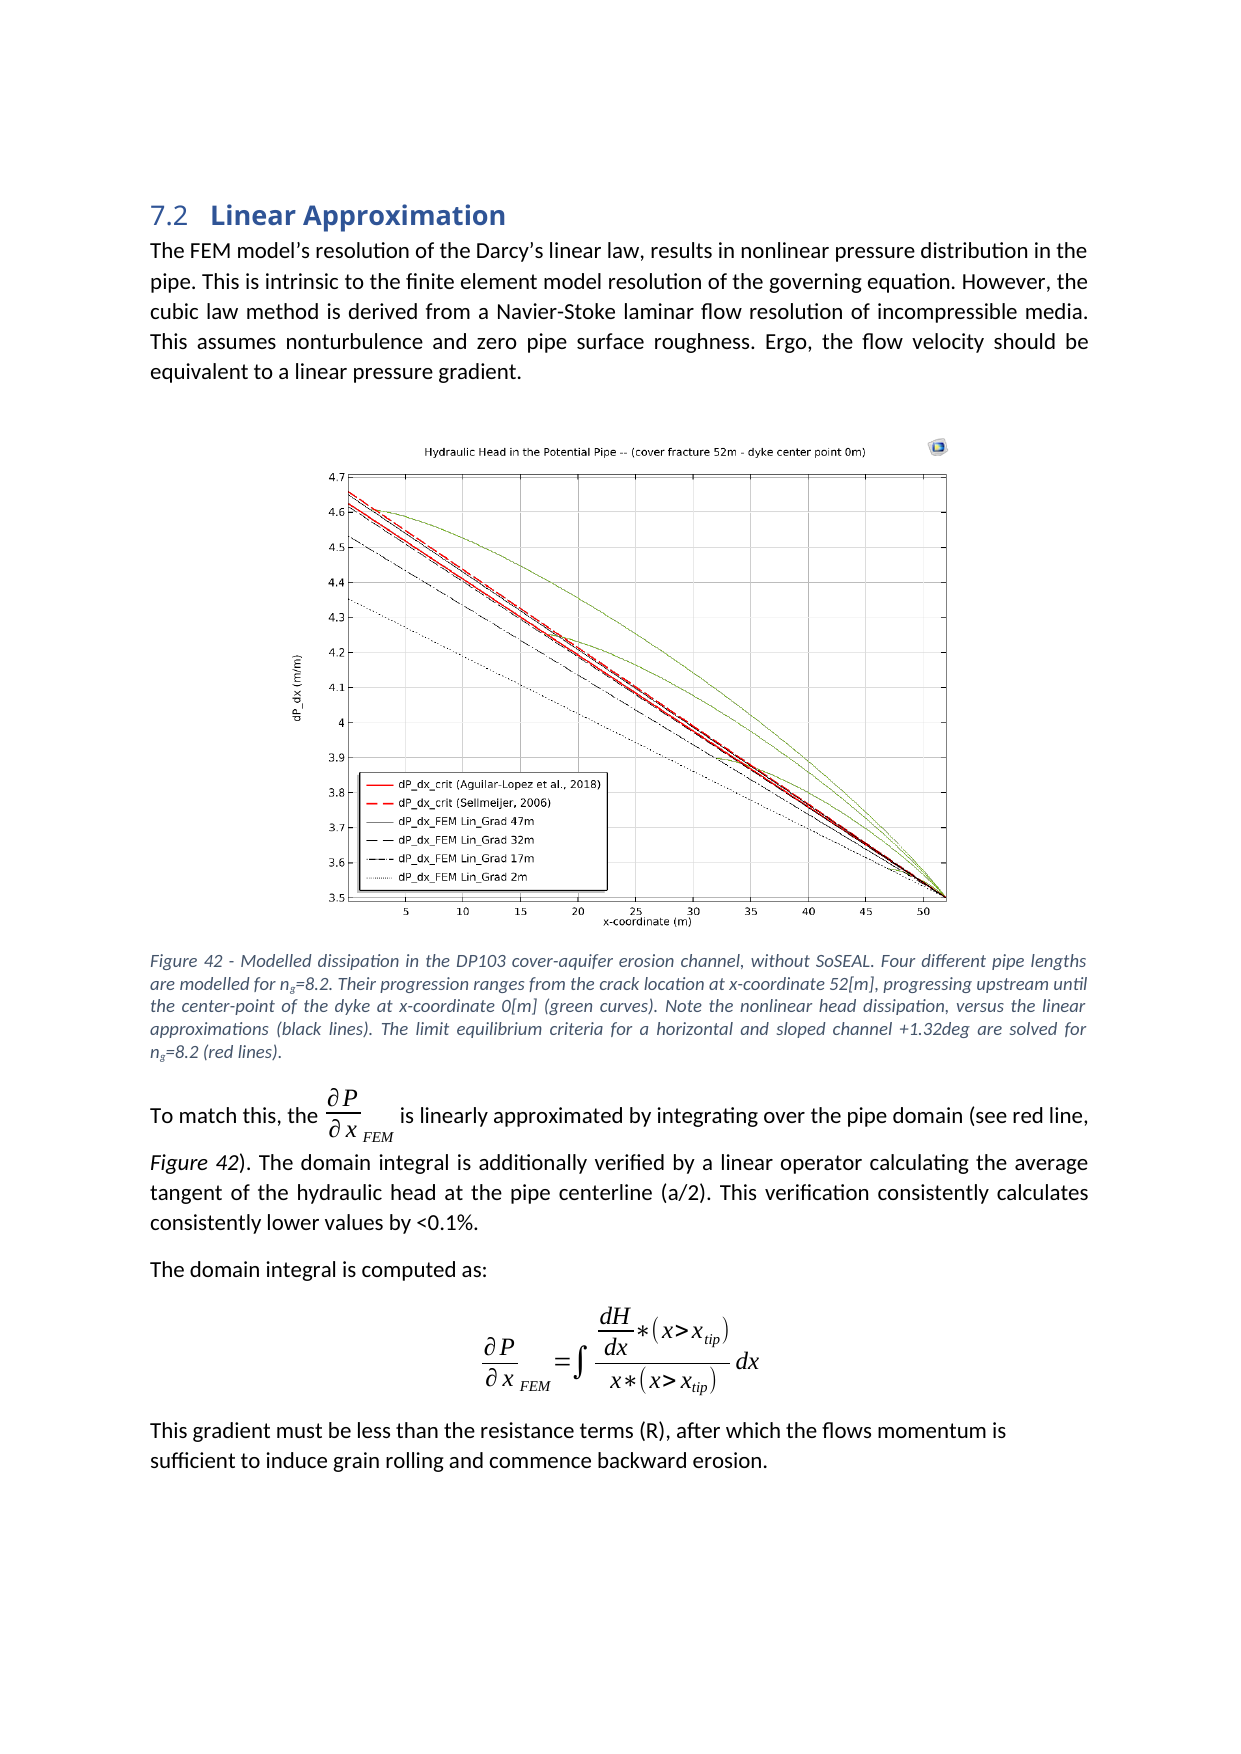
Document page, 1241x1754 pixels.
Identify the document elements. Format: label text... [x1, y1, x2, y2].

text This gradient must be less than the resistance terms (R), after which the flows momentum is sufficient to induce grain rolling and commence backward erosion. [150, 1416, 1090, 1474]
text To match this, the is linearly approximated by integrating over the pipe domain (see red line, Figure 42). The domain integral is additionally verified by a linear operator calculating the average tangent of the hydraulic head at the pipe centerline (a/2). This verification consistently calculates consistently lower values by <0.1%. [150, 1084, 1090, 1237]
text The FEM model’s resolution of the Darcy’s linear law, results in nonlinear pressure distribution in the pipe. This is intrinsic to the finite element model resolution of the governing equation. However, the cubic law method is derived from a Navier-Stoke laminar flow resolution of incompressible media. This assumes nonturbulence and zero pipe surface roughness. Ergo, the flow velocity should be equivalent to a linear pressure gradient. [150, 237, 1090, 386]
subtitle Linear Approximation [150, 197, 1090, 234]
text The domain integral is computed as: [150, 1255, 1090, 1283]
picture [290, 434, 951, 930]
